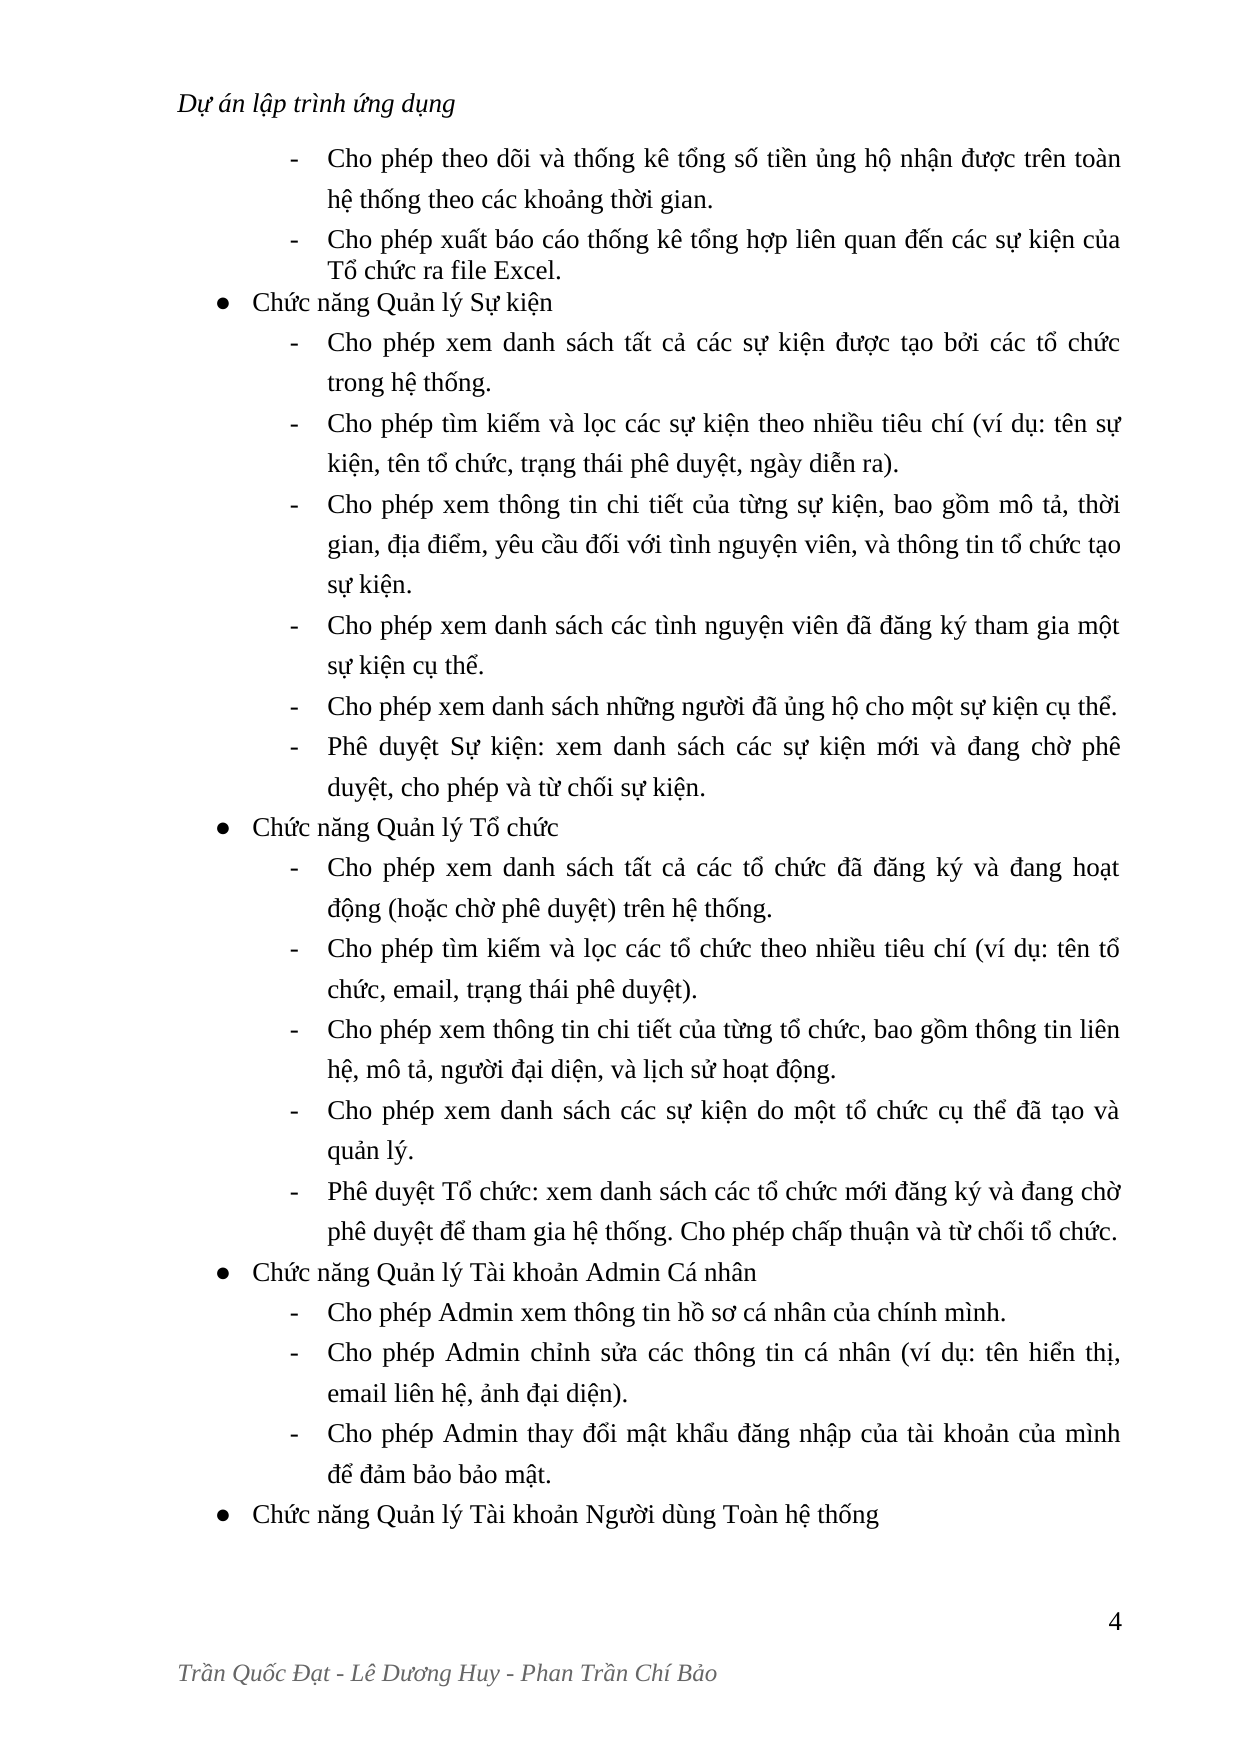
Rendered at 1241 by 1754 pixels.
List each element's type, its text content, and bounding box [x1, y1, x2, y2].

list Chức năng Quản lý Tài khoản Người dùng Toàn hệ thống [214, 1498, 1122, 1529]
list Cho phép Admin xem thông tin hồ sơ cá nhân của chính mình. [289, 1296, 1122, 1327]
list Cho phép theo dõi và thống kê tổng số tiền ủng hộ nhận được trên toàn hệ thống theo các khoảng thời gian. [289, 142, 1122, 214]
list Cho phép xem danh sách các tình nguyện viên đã đăng ký tham gia một sự kiện cụ thể. [289, 609, 1122, 681]
list Cho phép tìm kiếm và lọc các sự kiện theo nhiều tiêu chí (ví dụ: tên sự kiện, tên tổ chức, trạng thái phê duyệt, ngày diễn ra). [289, 407, 1122, 478]
list Cho phép Admin thay đổi mật khẩu đăng nhập của tài khoản của mình để đảm bảo bảo mật. [289, 1417, 1122, 1489]
list Cho phép Admin chỉnh sửa các thông tin cá nhân (ví dụ: tên hiển thị, email liên hệ, ảnh đại diện). [289, 1336, 1122, 1408]
list Cho phép xuất báo cáo thống kê tổng hợp liên quan đến các sự kiện của Tổ chức ra file Excel. [289, 223, 1122, 286]
list Cho phép xem danh sách tất cả các sự kiện được tạo bởi các tổ chức trong hệ thống. [289, 326, 1122, 398]
list Cho phép xem thông tin chi tiết của từng tổ chức, bao gồm thông tin liên hệ, mô tả, người đại diện, và lịch sử hoạt động. [289, 1013, 1122, 1085]
list Cho phép xem danh sách các sự kiện do một tổ chức cụ thể đã tạo và quản lý. [289, 1094, 1122, 1166]
list Cho phép xem thông tin chi tiết của từng sự kiện, bao gồm mô tả, thời gian, địa điểm, yêu cầu đối với tình nguyện viên, và thông tin tổ chức tạo sự kiện. [289, 488, 1122, 600]
list Phê duyệt Tổ chức: xem danh sách các tổ chức mới đăng ký và đang chờ phê duyệt để tham gia hệ thống. Cho phép chấp thuận và từ chối tổ chức. [289, 1175, 1122, 1246]
list Chức năng Quản lý Tài khoản Admin Cá nhân [214, 1256, 1122, 1287]
list Cho phép tìm kiếm và lọc các tổ chức theo nhiều tiêu chí (ví dụ: tên tổ chức, email, trạng thái phê duyệt). [289, 932, 1122, 1004]
list Cho phép xem danh sách những người đã ủng hộ cho một sự kiện cụ thể. [289, 690, 1122, 721]
list Phê duyệt Sự kiện: xem danh sách các sự kiện mới và đang chờ phê duyệt, cho phép và từ chối sự kiện. [289, 730, 1122, 802]
list Cho phép xem danh sách tất cả các tổ chức đã đăng ký và đang hoạt động (hoặc chờ phê duyệt) trên hệ thống. [289, 851, 1122, 923]
list Chức năng Quản lý Sự kiện [214, 286, 1122, 317]
list Chức năng Quản lý Tổ chức [214, 811, 1122, 842]
